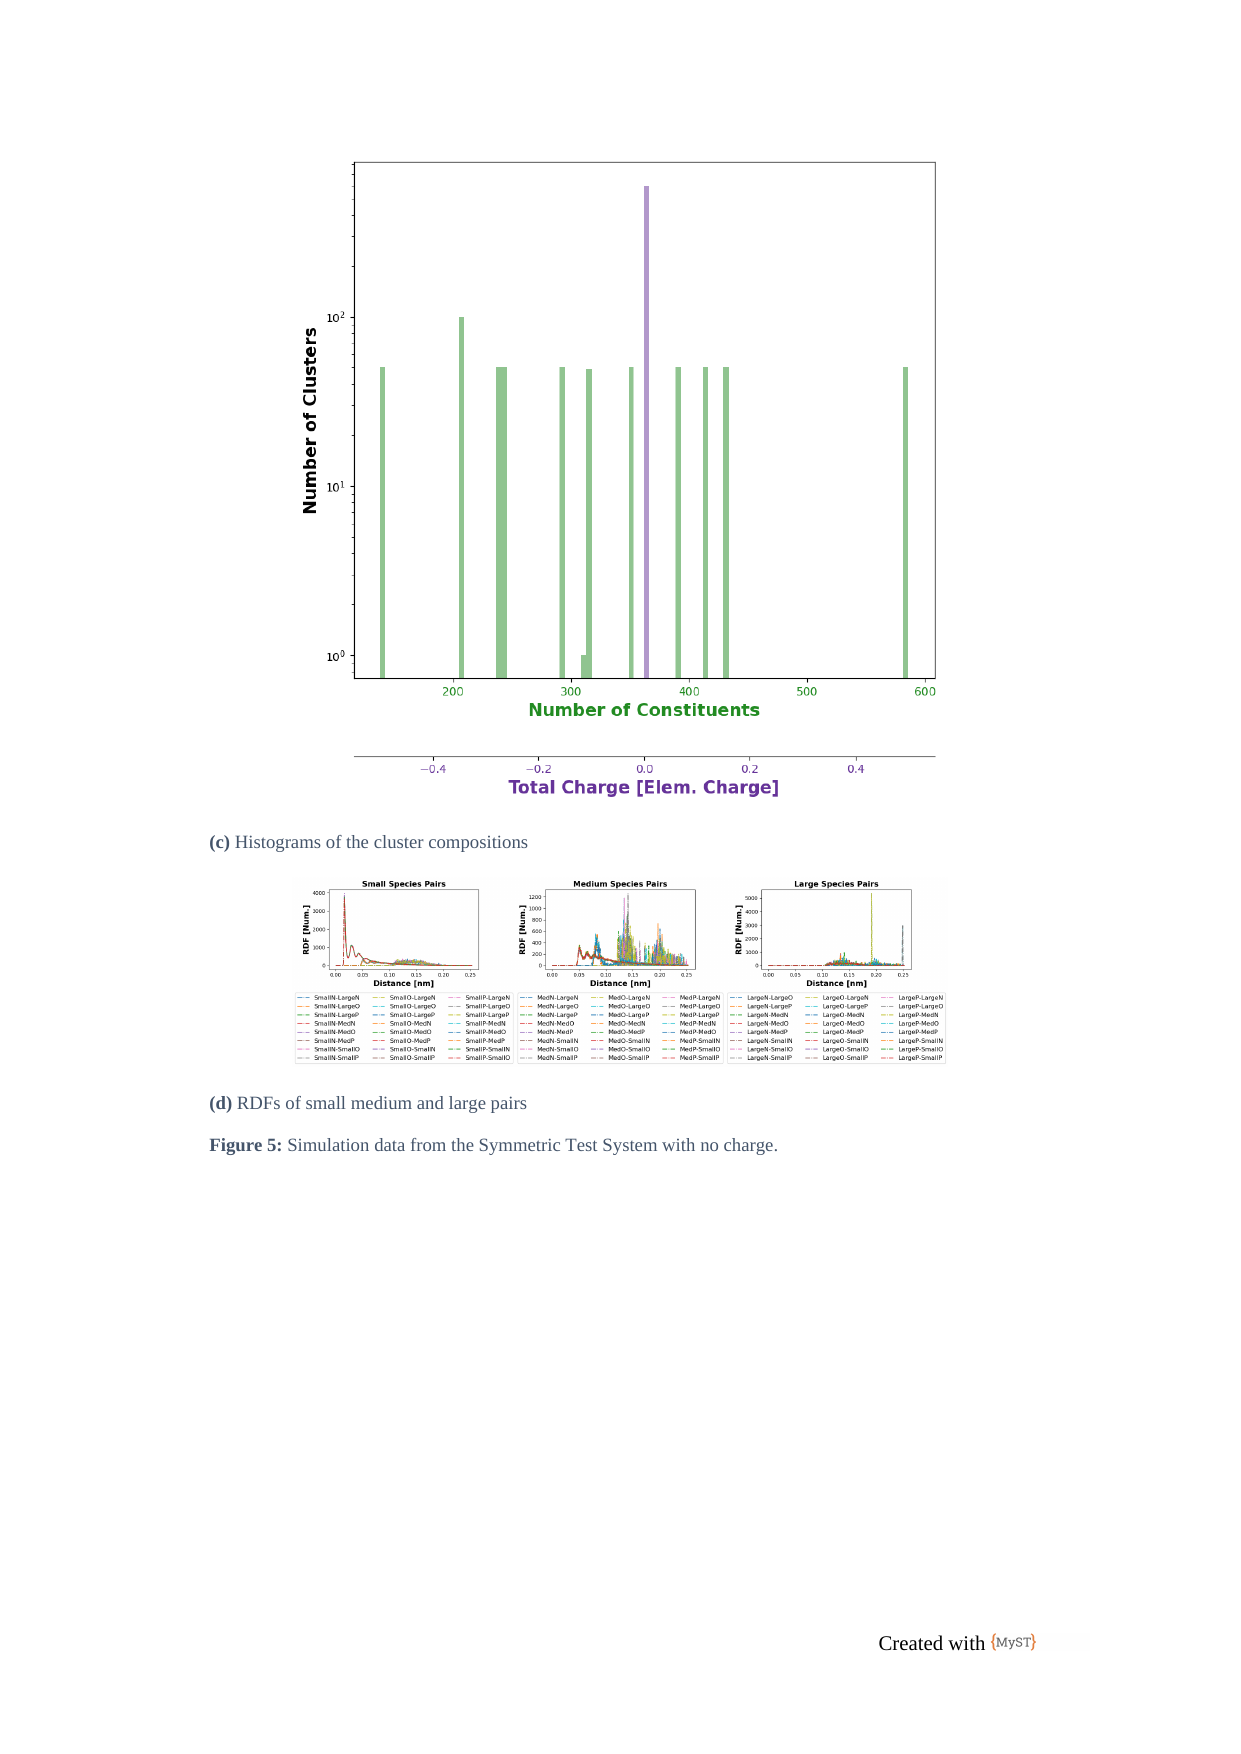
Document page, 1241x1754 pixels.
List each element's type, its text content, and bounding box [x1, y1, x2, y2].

text (c) Histograms of the cluster compositions [209, 831, 1036, 853]
text Figure 5: Simulation data from the Symmetric Test System with no charge. [209, 1134, 1036, 1156]
picture [292, 877, 949, 1067]
picture [990, 1633, 1091, 1651]
text (d) RDFs of small medium and large pairs [209, 1092, 1036, 1113]
picture [292, 150, 949, 807]
